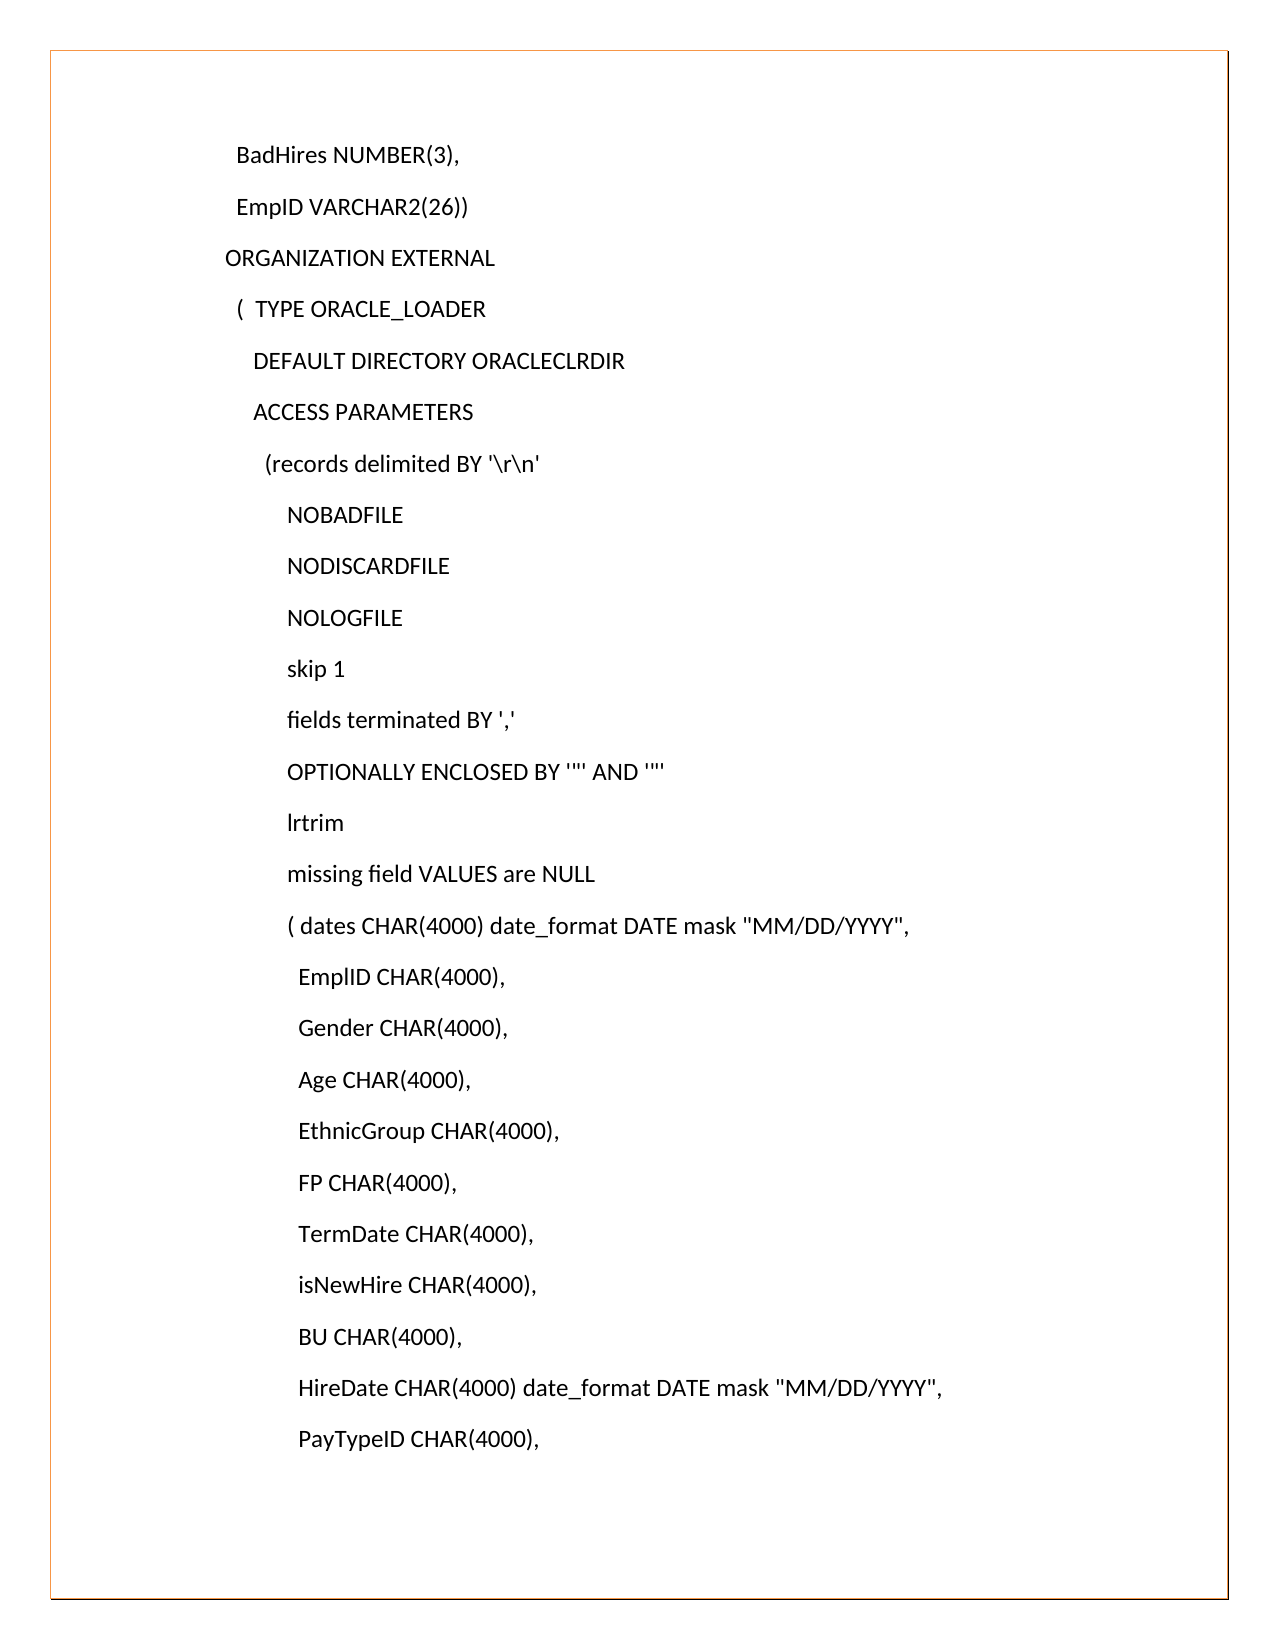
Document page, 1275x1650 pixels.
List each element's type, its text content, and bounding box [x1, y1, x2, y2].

text NOLOGFILE [225, 602, 1227, 632]
text missing field VALUES are NULL [225, 858, 1227, 889]
text NODISCARDFILE [225, 550, 1227, 581]
text lrtrim [225, 807, 1227, 838]
text PayTypeID CHAR(4000), [225, 1423, 1227, 1454]
text TermDate CHAR(4000), [225, 1218, 1227, 1248]
text NOBADFILE [225, 499, 1227, 529]
text skip 1 [225, 653, 1227, 684]
text ACCESS PARAMETERS [225, 396, 1227, 427]
text EmpID VARCHAR2(26)) [225, 191, 1227, 221]
text OPTIONALLY ENCLOSED BY '"' AND '"' [225, 756, 1227, 786]
text fields terminated BY ',' [225, 704, 1227, 735]
text HireDate CHAR(4000) date_format DATE mask "MM/DD/YYYY", [225, 1372, 1227, 1403]
text ( TYPE ORACLE_LOADER [225, 294, 1227, 324]
text DEFAULT DIRECTORY ORACLECLRDIR [225, 345, 1227, 376]
text ORGANIZATION EXTERNAL [225, 242, 1227, 273]
text Gender CHAR(4000), [225, 1013, 1227, 1043]
text BU CHAR(4000), [225, 1321, 1227, 1351]
text EmplID CHAR(4000), [225, 961, 1227, 992]
text Age CHAR(4000), [225, 1064, 1227, 1094]
text (records delimited BY '\r\n' [225, 448, 1227, 478]
text FP CHAR(4000), [225, 1167, 1227, 1197]
text BadHires NUMBER(3), [225, 139, 1227, 170]
text isNewHire CHAR(4000), [225, 1269, 1227, 1300]
text EthnicGroup CHAR(4000), [225, 1115, 1227, 1146]
text ( dates CHAR(4000) date_format DATE mask "MM/DD/YYYY", [225, 910, 1227, 940]
